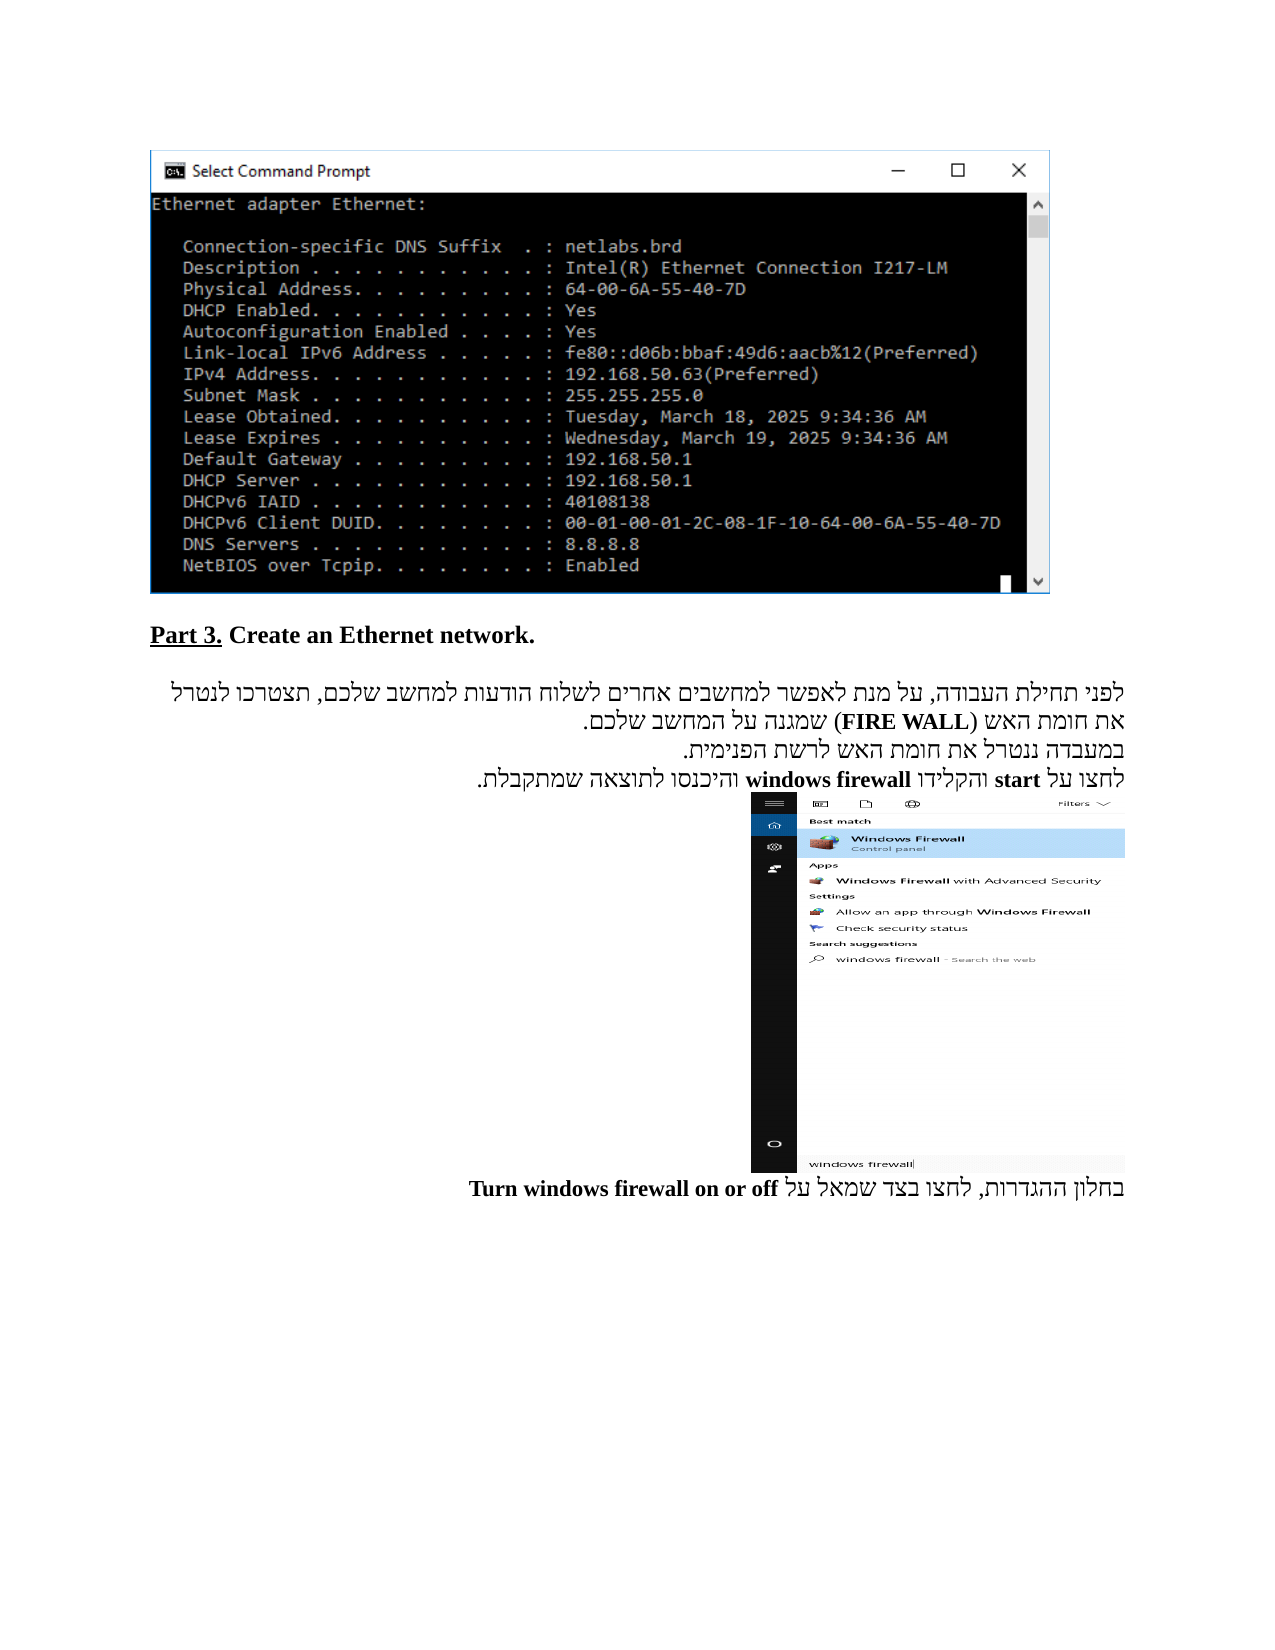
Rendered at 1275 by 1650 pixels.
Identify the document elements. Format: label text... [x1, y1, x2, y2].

text Part 3. Create an Ethernet network. [150, 620, 1125, 649]
picture [150, 150, 1050, 594]
text לחצו על start והקלידו windows firewall והיכנסו לתוצאה שמתקבלת. [150, 764, 1125, 793]
text בחלון ההגדרות, לחצו בצד שמאל על Turn windows firewall on or off [150, 1173, 1125, 1201]
text לפני תחילת העבודה, על מנת לאפשר למחשבים אחרים לשלוח הודעות למחשב שלכם, תצטרכו לנטרל את חומת האש (FIRE WALL) שמגנה על המחשב שלכם. [150, 678, 1125, 735]
text במעבדה ננטרל את חומת האש לרשת הפנימית. [150, 735, 1125, 764]
picture [751, 792, 1125, 1173]
